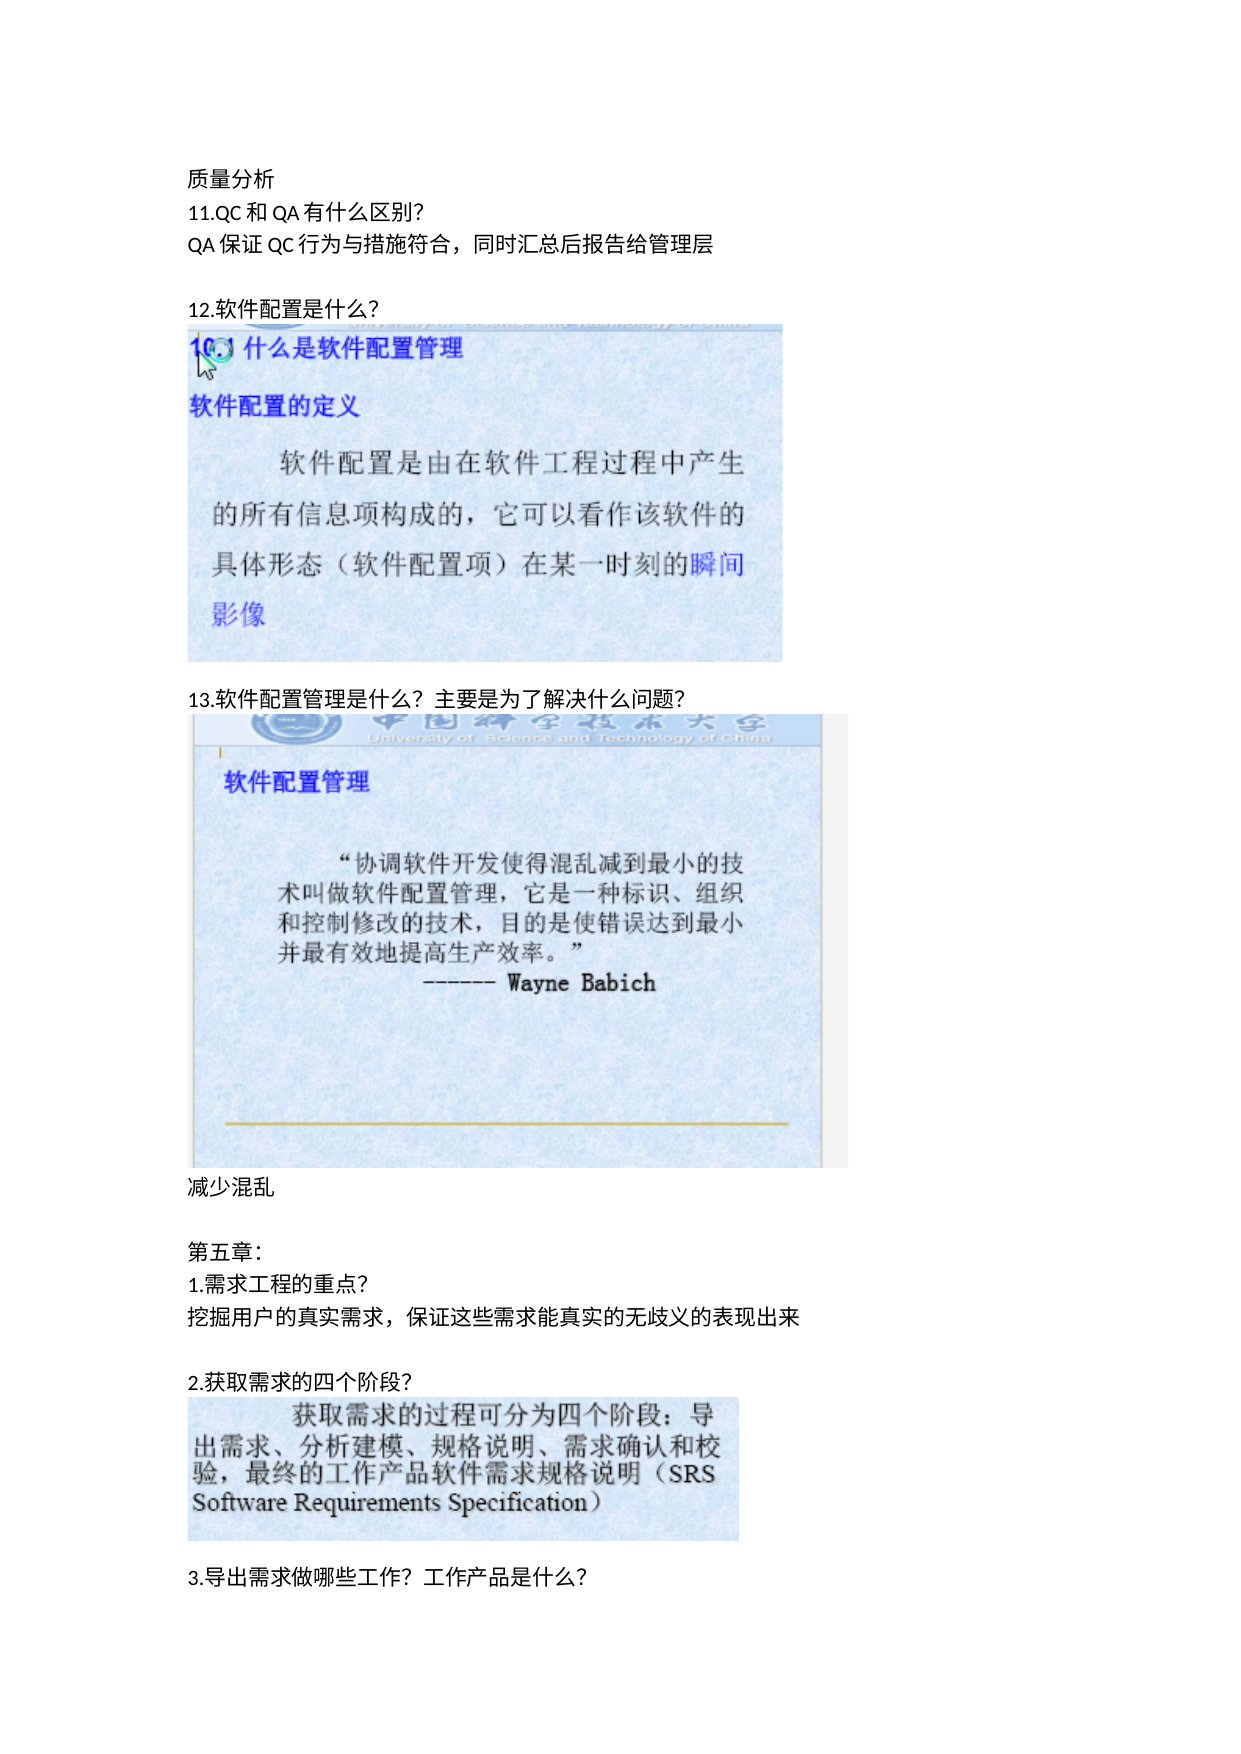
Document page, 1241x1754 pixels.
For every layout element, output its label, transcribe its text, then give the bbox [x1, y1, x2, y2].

picture [187, 1397, 739, 1541]
text 减少混乱 [187, 1169, 1053, 1202]
text 1.需求工程的重点？ [187, 1267, 1053, 1299]
text 第五章： [187, 1234, 1053, 1267]
picture [187, 714, 849, 1168]
text 质量分析 [187, 162, 1053, 194]
text 2.获取需求的四个阶段？ [187, 1364, 1053, 1397]
text 3.导出需求做哪些工作？工作产品是什么？ [187, 1559, 1053, 1592]
text 13.软件配置管理是什么？主要是为了解决什么问题？ [187, 682, 1053, 714]
text 挖掘用户的真实需求，保证这些需求能真实的无歧义的表现出来 [187, 1299, 1053, 1332]
text 11.QC和QA有什么区别？ [187, 194, 1053, 227]
text QA保证QC行为与措施符合，同时汇总后报告给管理层 [187, 227, 1053, 259]
picture [187, 324, 783, 662]
text 12.软件配置是什么？ [187, 292, 1053, 324]
